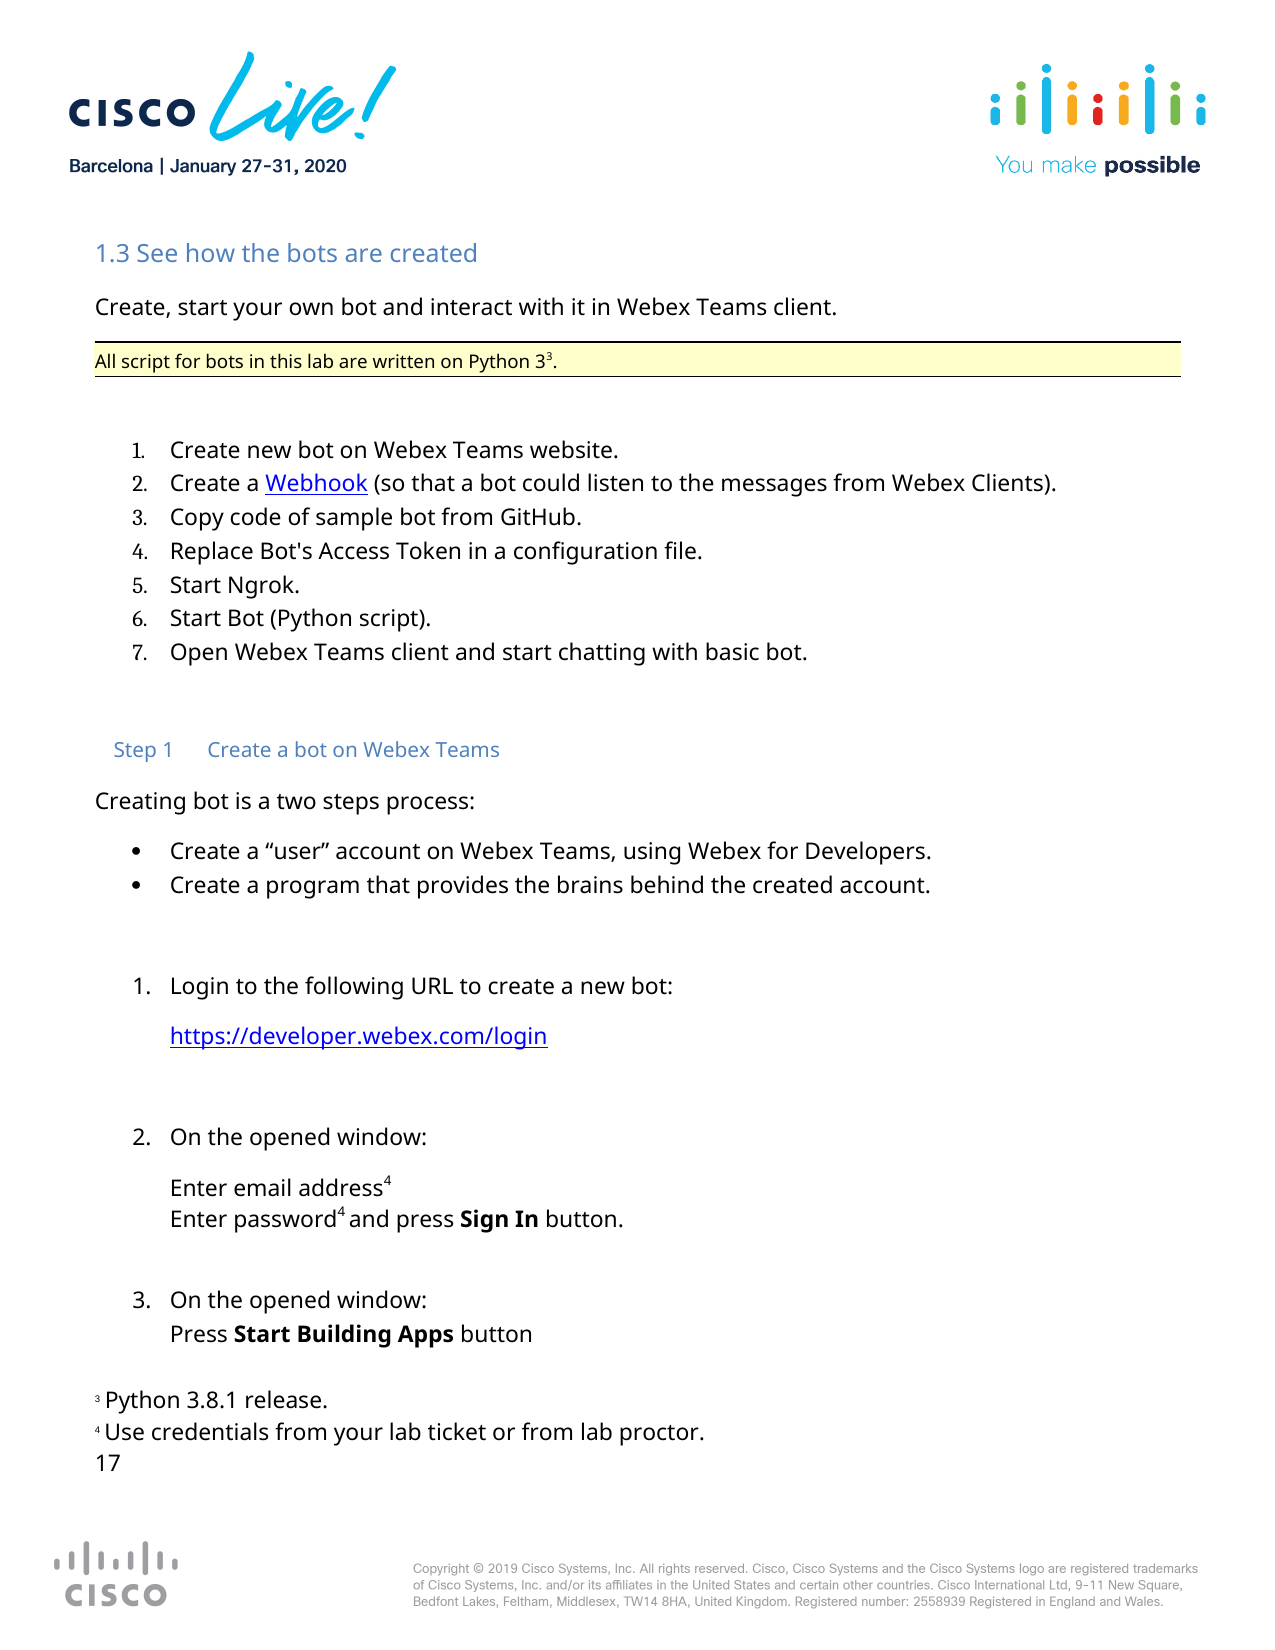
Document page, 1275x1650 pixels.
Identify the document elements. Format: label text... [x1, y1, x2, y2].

list On the opened window: [132, 1284, 1181, 1316]
picture [5, 1502, 1246, 1647]
text Create, start your own bot and interact with it in Webex Teams client. [94, 291, 1181, 322]
list Create a Webhook (so that a bot could listen to the messages from Webex Clients). [132, 467, 1181, 498]
list Copy code of sample bot from GitHub. [132, 501, 1181, 532]
list Create a “user” account on Webex Teams, using Webex for Developers. [132, 835, 1181, 866]
text https://developer.webex.com/login [94, 1020, 1181, 1051]
list On the opened window: [132, 1121, 1181, 1152]
list Create new bot on Webex Teams website. [132, 433, 1181, 465]
list Create a program that provides the brains behind the created account. [132, 869, 1181, 900]
text Creating bot is a two steps process: [94, 785, 1181, 816]
list Replace Bot's Access Token in a configuration file. [132, 535, 1181, 566]
text 1.3 See how the bots are created [94, 237, 1181, 270]
list Press Start Building Apps button [169, 1318, 1181, 1349]
list Start Bot (Python script). [132, 602, 1181, 633]
text All script for bots in this lab are written on Python 3. [94, 342, 1181, 377]
picture [20, 0, 1265, 237]
text Enter email address [169, 1171, 1181, 1203]
list Login to the following URL to create a new bot: [132, 970, 1181, 1001]
list Start Ngrok. [132, 568, 1181, 600]
list Create a bot on Webex Teams [113, 735, 1181, 764]
list Open Webex Teams client and start chatting with basic bot. [132, 636, 1181, 667]
text Enter password4 and press Sign In button. [169, 1203, 1181, 1234]
